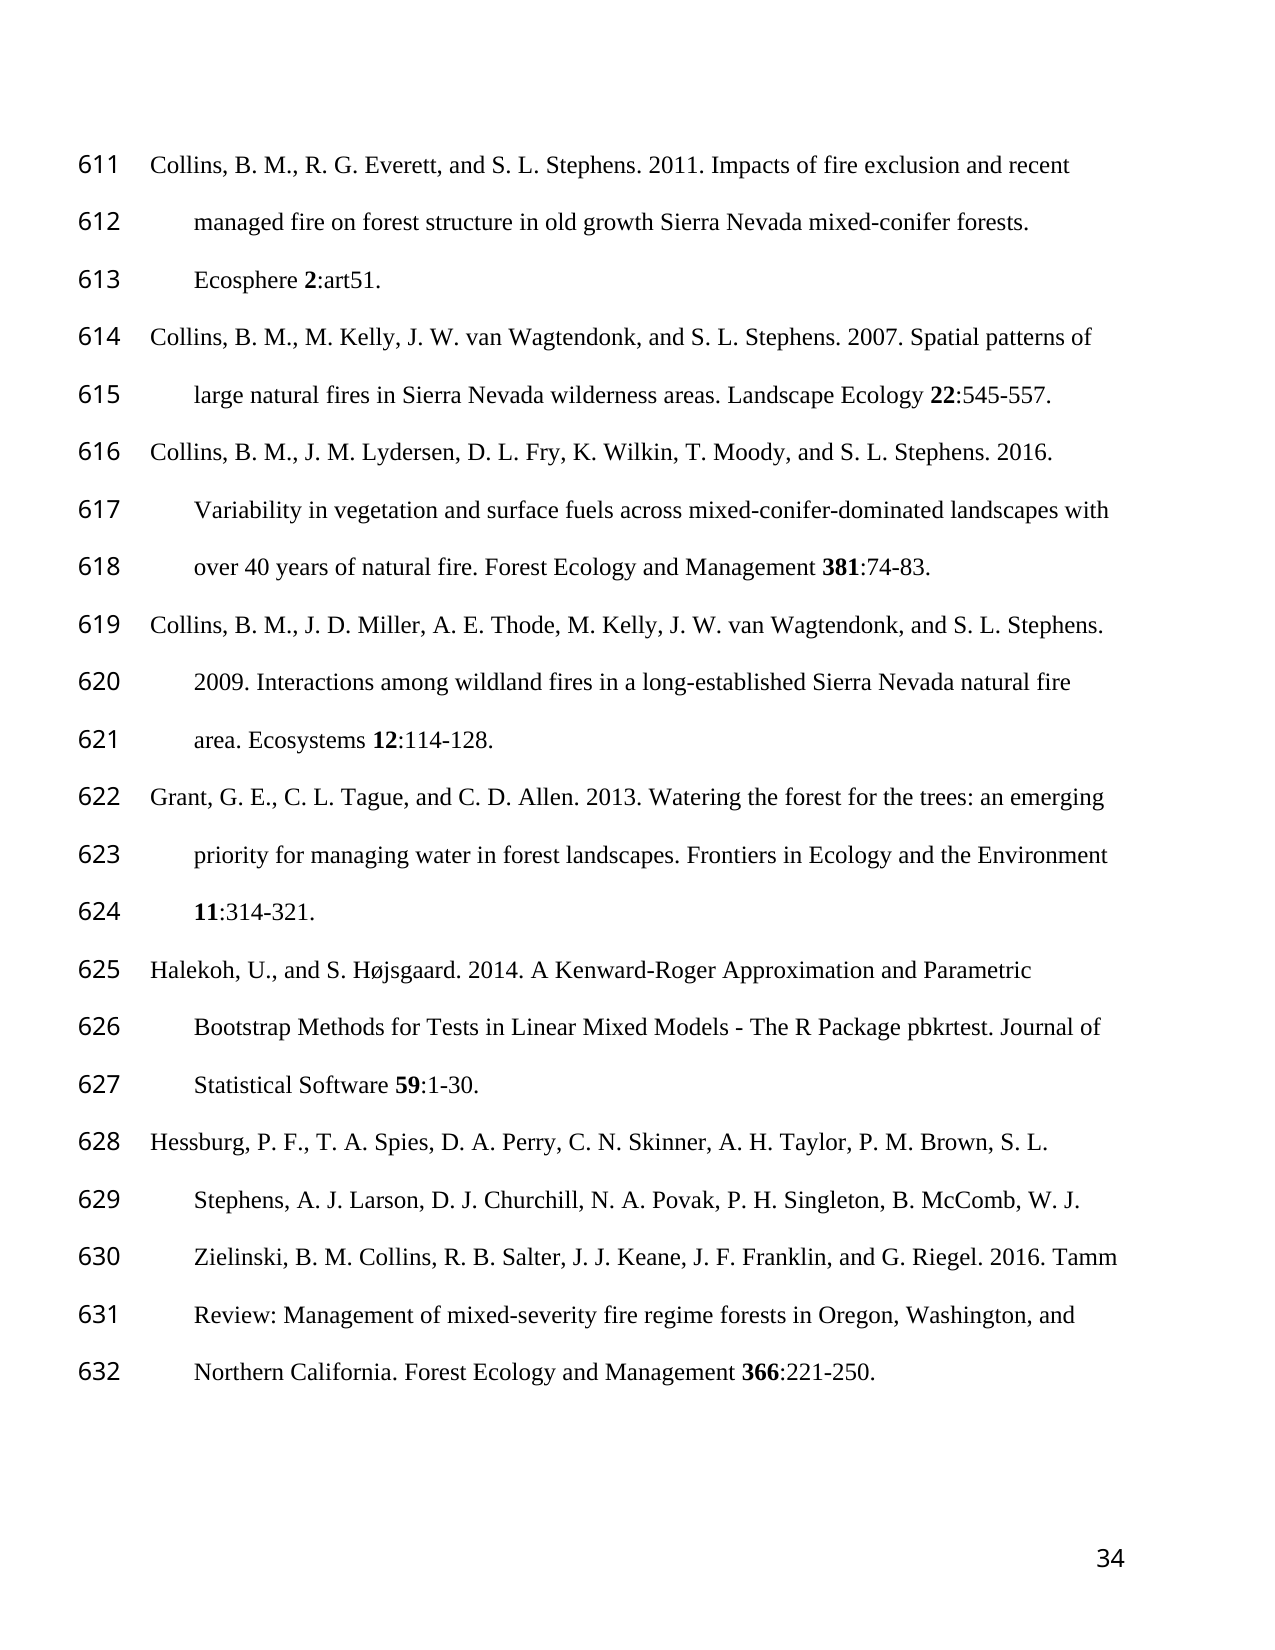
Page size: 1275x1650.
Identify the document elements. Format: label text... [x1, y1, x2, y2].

text Hessburg, P. F., T. A. Spies, D. A. Perry, C. N. Skinner, A. H. Taylor, P. M. Brown, S. L. Stephens, A. J. Larson, D. J. Churchill, N. A. Povak, P. H. Singleton, B. McComb, W. J. Zielinski, B. M. Collins, R. B. Salter, J. J. Keane, J. F. Franklin, and G. Riegel. 2016. Tamm Review: Management of mixed-severity fire regime forests in Oregon, Washington, and Northern California. Forest Ecology and Management 366:221-250. [150, 1127, 1125, 1386]
text Collins, B. M., J. D. Miller, A. E. Thode, M. Kelly, J. W. van Wagtendonk, and S. L. Stephens. 2009. Interactions among wildland fires in a long-established Sierra Nevada natural fire area. Ecosystems 12:114-128. [150, 610, 1125, 754]
text Collins, B. M., M. Kelly, J. W. van Wagtendonk, and S. L. Stephens. 2007. Spatial patterns of large natural fires in Sierra Nevada wilderness areas. Landscape Ecology 22:545-557. [150, 322, 1125, 409]
text Halekoh, U., and S. Højsgaard. 2014. A Kenward-Roger Approximation and Parametric Bootstrap Methods for Tests in Linear Mixed Models - The R Package pbkrtest. Journal of Statistical Software 59:1-30. [150, 955, 1125, 1099]
text Grant, G. E., C. L. Tague, and C. D. Allen. 2013. Watering the forest for the trees: an emerging priority for managing water in forest landscapes. Frontiers in Ecology and the Environment 11:314-321. [150, 782, 1125, 926]
text Collins, B. M., R. G. Everett, and S. L. Stephens. 2011. Impacts of fire exclusion and recent managed fire on forest structure in old growth Sierra Nevada mixed-conifer forests. Ecosphere 2:art51. [150, 150, 1125, 294]
text Collins, B. M., J. M. Lydersen, D. L. Fry, K. Wilkin, T. Moody, and S. L. Stephens. 2016. Variability in vegetation and surface fuels across mixed-conifer-dominated landscapes with over 40 years of natural fire. Forest Ecology and Management 381:74-83. [150, 437, 1125, 581]
